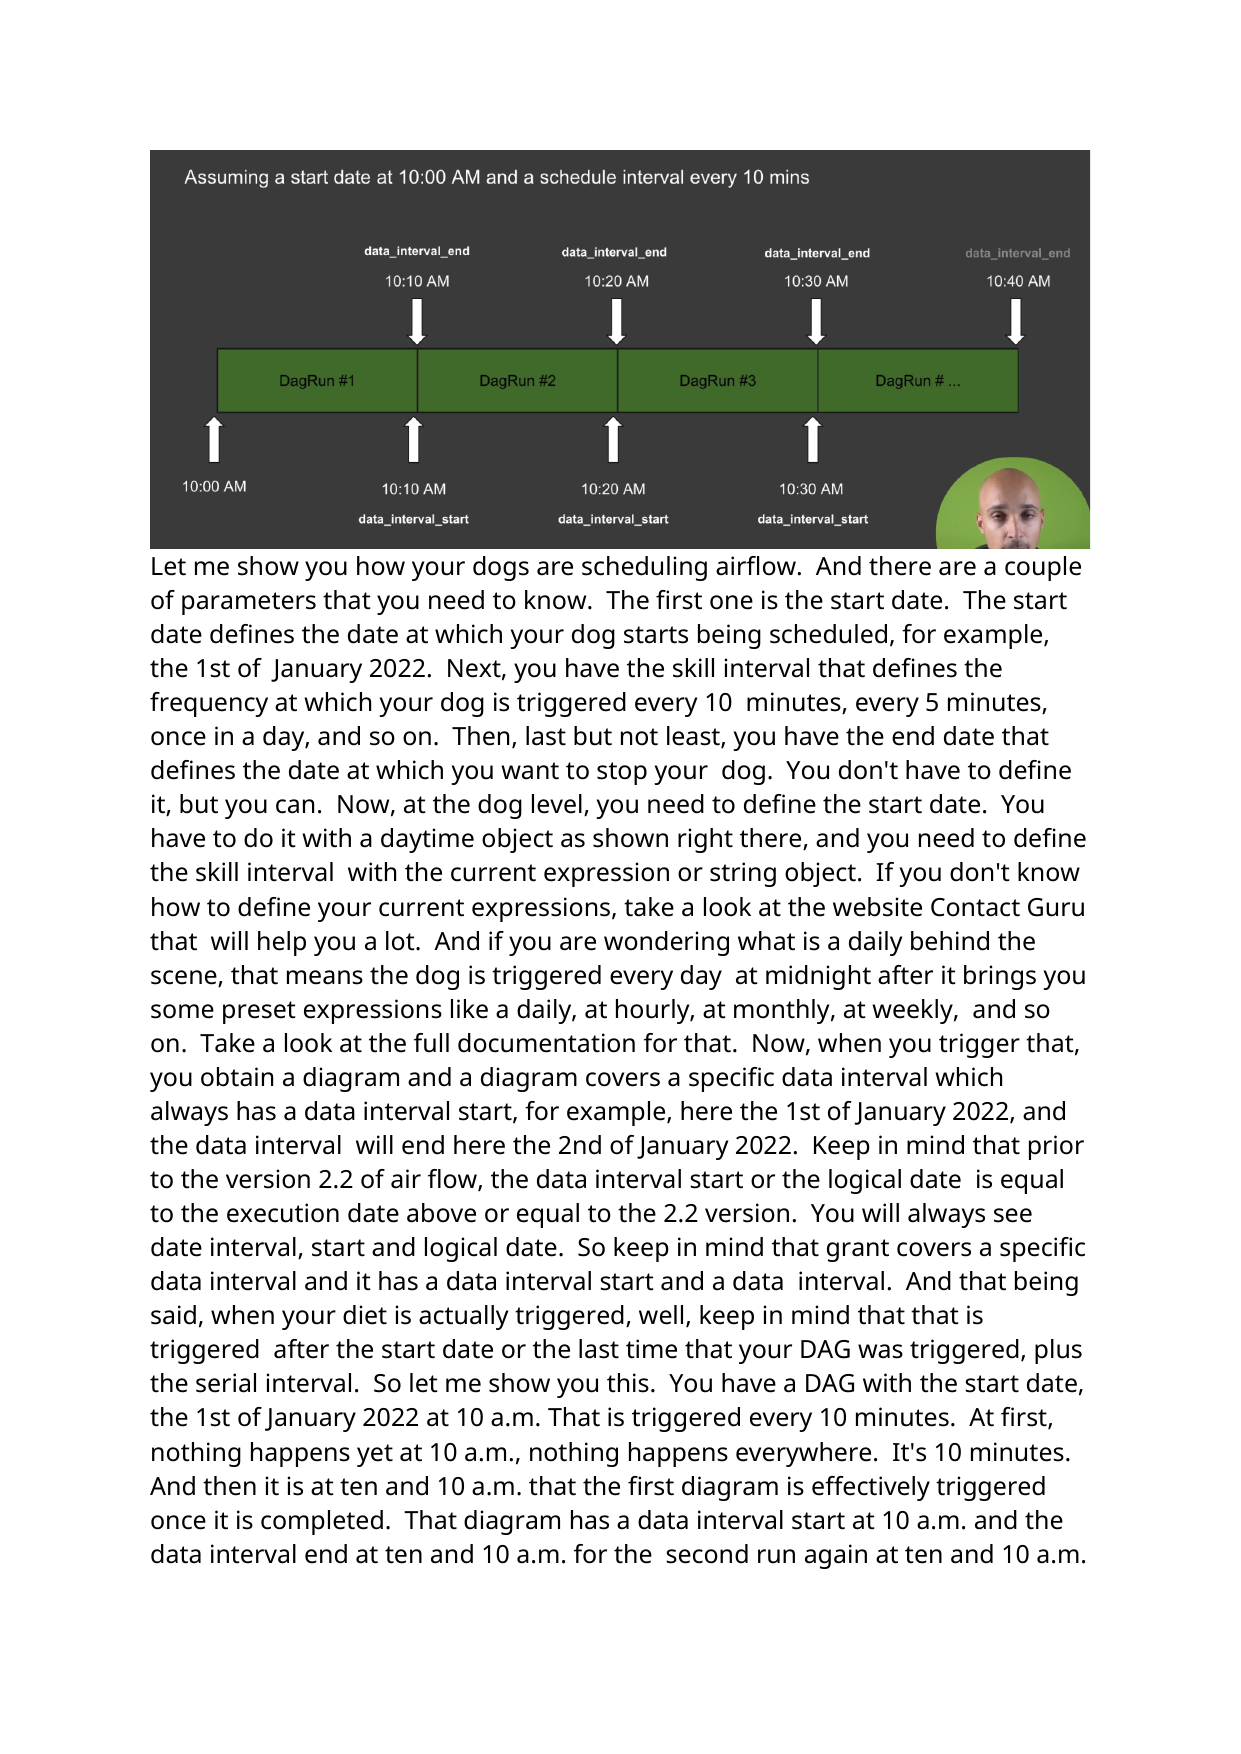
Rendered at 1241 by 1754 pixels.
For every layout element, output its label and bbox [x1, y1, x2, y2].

text [150, 549, 1090, 1570]
picture [150, 150, 1091, 549]
